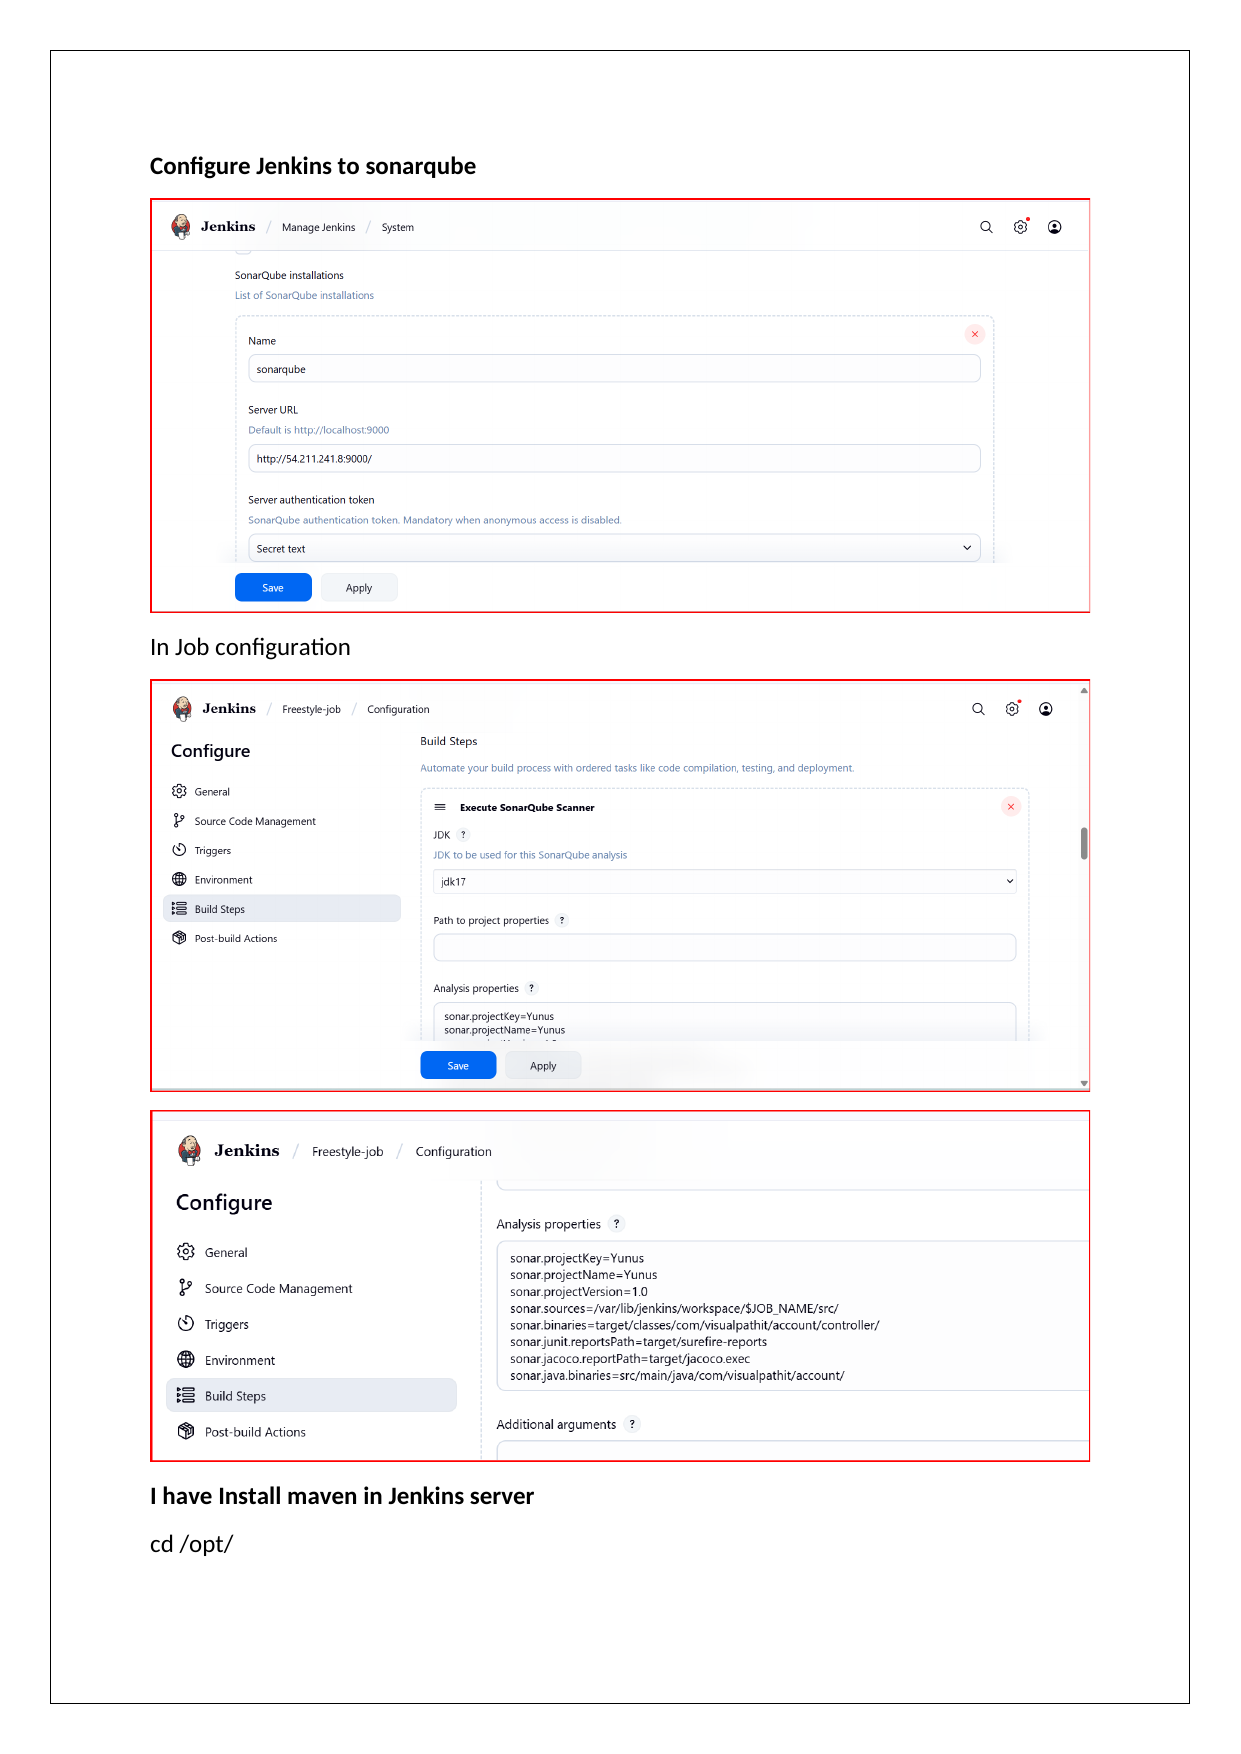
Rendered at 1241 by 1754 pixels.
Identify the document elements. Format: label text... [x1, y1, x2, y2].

picture [150, 679, 1091, 1092]
picture [150, 1110, 1091, 1462]
text Configure Jenkins to sonarqube [150, 150, 1090, 181]
picture [150, 198, 1091, 613]
text I have Install maven in Jenkins server [150, 1480, 1090, 1510]
text cd /opt/ [150, 1528, 1090, 1559]
text In Job configuration [150, 631, 1090, 661]
